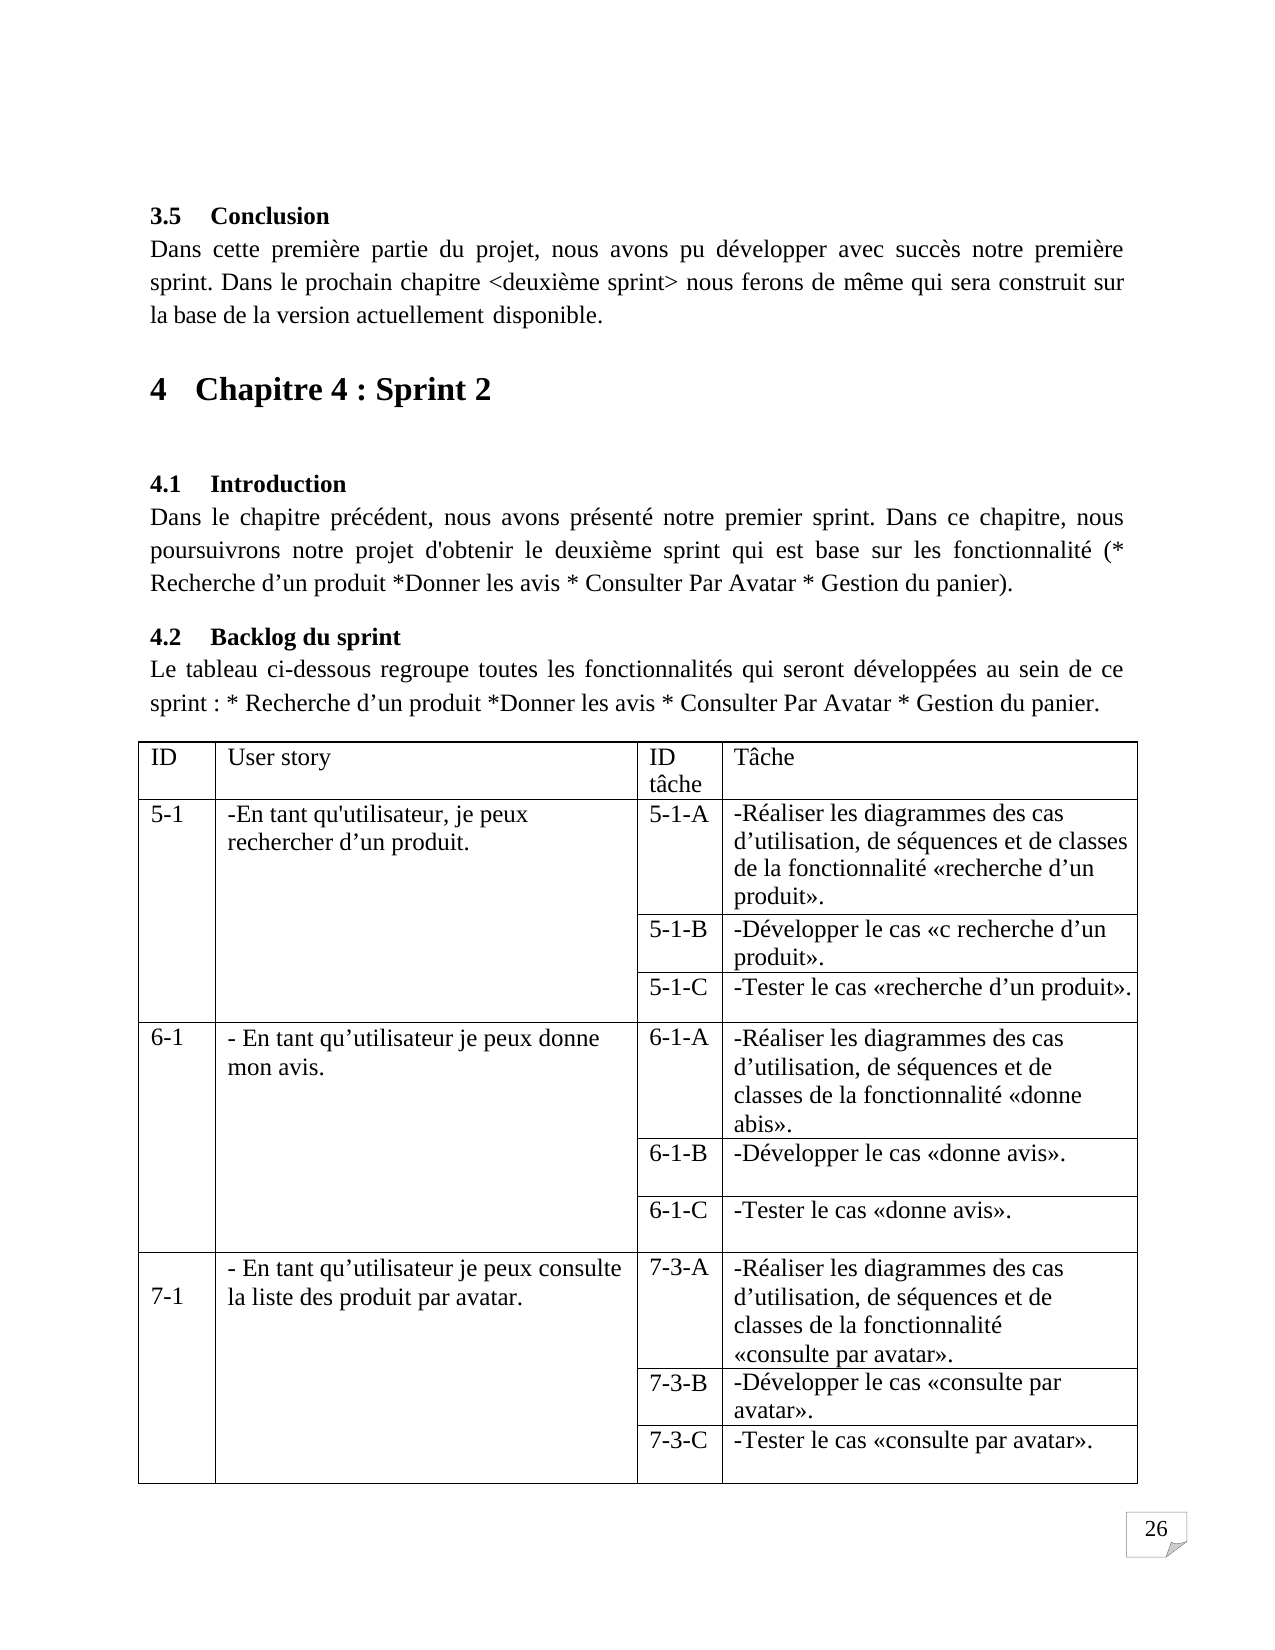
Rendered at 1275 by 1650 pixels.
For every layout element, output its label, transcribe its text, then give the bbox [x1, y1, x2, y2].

table_cell -Développer le cas «c recherche d’un produit». [723, 915, 1137, 972]
table_cell - En tant qu’utilisateur je peux consulte la liste des produit par avatar. [216, 1253, 637, 1483]
table_cell 7-1 [139, 1253, 215, 1483]
table_cell 6-1-A [638, 1023, 722, 1138]
table_cell 6-1-C [638, 1197, 722, 1252]
picture [1165, 1541, 1171, 1556]
subtitle Chapitre 4 : Sprint 2 [150, 369, 1164, 408]
table_cell 7-3-B [638, 1369, 722, 1425]
table_cell -Réaliser les diagrammes des cas d’utilisation, de séquences et de classes de la fonctionnalité «donne abis». [723, 1023, 1137, 1138]
table_cell -Réaliser les diagrammes des cas d’utilisation, de séquences et de classes de la fonctionnalité «consulte par avatar». [723, 1253, 1137, 1368]
subtitle Introduction [150, 469, 1164, 498]
table_cell -Tester le cas «consulte par avatar». [723, 1426, 1137, 1483]
text Dans cette première partie du projet, nous avons pu développer avec succès notre première sprint. Dans le prochain chapitre <deuxième sprint> nous ferons de même qui sera construit sur la base de la version actuellement disponible. [150, 234, 1124, 329]
table_cell -En tant qu'utilisateur, je peux rechercher d’un produit. [216, 800, 637, 1022]
table_header ID [139, 743, 215, 799]
table_cell 5-1-B [638, 915, 722, 972]
table_cell -Réaliser les diagrammes des cas d’utilisation, de séquences et de classes de la fonctionnalité «recherche d’un produit». [723, 800, 1137, 914]
table_cell 7-3-C [638, 1426, 722, 1483]
table_header User story [216, 743, 637, 799]
table_cell -Développer le cas «donne avis». [723, 1139, 1137, 1196]
picture [1168, 1543, 1187, 1557]
table_cell -Développer le cas «consulte par avatar». [723, 1369, 1137, 1425]
table_cell 5-1-A [638, 800, 722, 914]
table_cell 7-3-A [638, 1253, 722, 1368]
table_cell - En tant qu’utilisateur je peux donne mon avis. [216, 1023, 637, 1252]
table_cell -Tester le cas «recherche d’un produit». [723, 973, 1137, 1022]
table_cell -Tester le cas «donne avis». [723, 1197, 1137, 1252]
picture [1168, 1544, 1181, 1554]
subtitle Backlog du sprint [150, 622, 1164, 651]
table_cell 5-1 [139, 800, 215, 1022]
table_header ID tâche [638, 743, 722, 799]
text Dans le chapitre précédent, nous avons présenté notre premier sprint. Dans ce chapitre, nous poursuivrons notre projet d'obtenir le deuxième sprint qui est base sur les fonctionnalité (* Recherche d’un produit *Donner les avis * Consulter Par Avatar * Gestion du panier). [150, 502, 1125, 596]
text Le tableau ci-dessous regroupe toutes les fonctionnalités qui seront développées au sein de ce sprint : * Recherche d’un produit *Donner les avis * Consulter Par Avatar * Gestion du panier. [150, 654, 1124, 716]
table_cell 6-1 [139, 1023, 215, 1252]
table_header Tâche [723, 743, 1137, 799]
table_cell 5-1-C [638, 973, 722, 1022]
table_cell 6-1-B [638, 1139, 722, 1196]
subtitle Conclusion [150, 201, 1164, 230]
